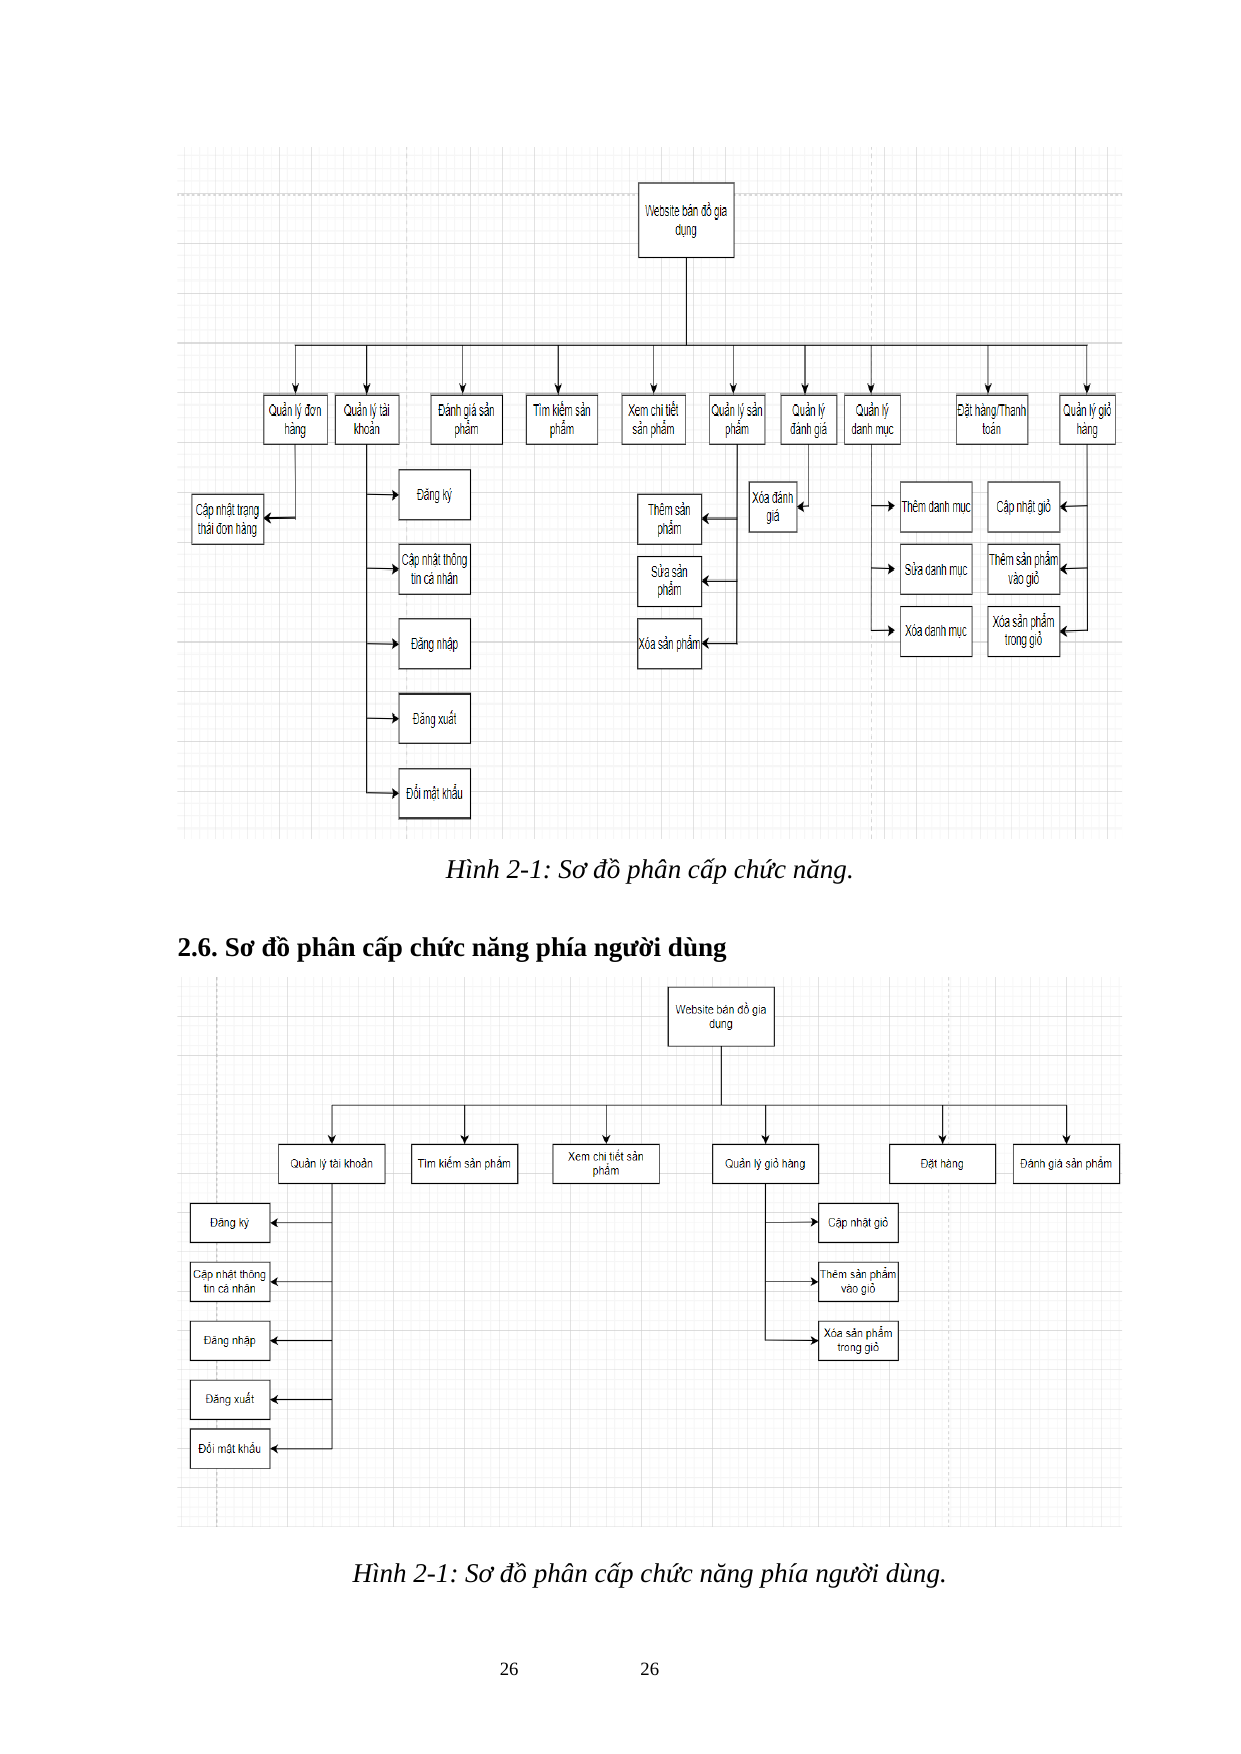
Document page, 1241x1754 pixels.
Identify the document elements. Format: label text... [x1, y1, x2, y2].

subtitle 2.6. Sơ đồ phân cấp chức năng phía người dùng [177, 931, 1122, 962]
text Hình 2-1: Sơ đồ phân cấp chức năng. [177, 853, 1122, 884]
text Hình 2-1: Sơ đồ phân cấp chức năng phía người dùng. [177, 1558, 1122, 1589]
picture [177, 977, 1123, 1527]
picture [177, 147, 1123, 839]
